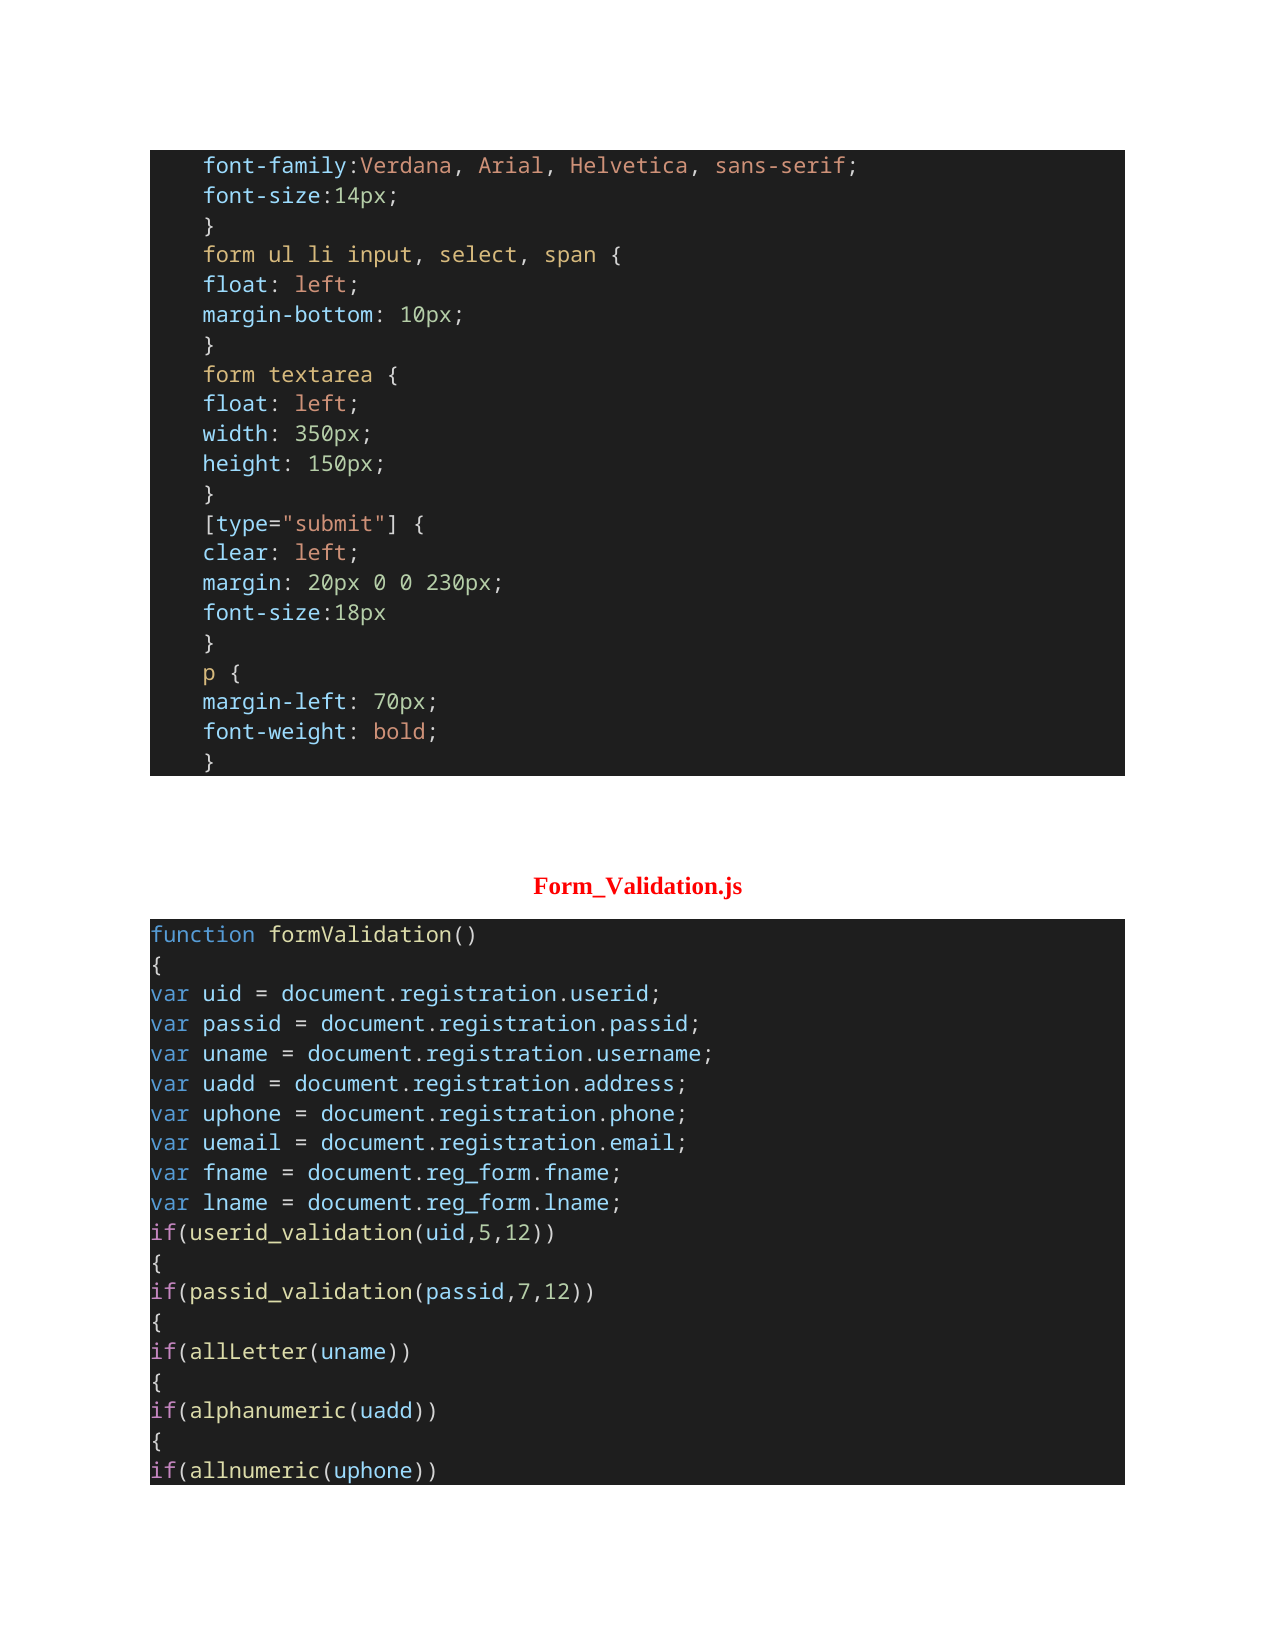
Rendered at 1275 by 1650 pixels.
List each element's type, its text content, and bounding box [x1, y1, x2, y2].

text font-size:14px; [150, 180, 1125, 209]
text } [150, 329, 1125, 358]
text { [150, 1246, 1125, 1276]
text var lname = document.reg_form.lname; [150, 1187, 1125, 1217]
text font-size:18px [150, 597, 1125, 627]
text var uemail = document.registration.email; [150, 1127, 1125, 1157]
text var uid = document.registration.userid; [150, 978, 1125, 1008]
text margin-left: 70px; [150, 686, 1125, 716]
text var uphone = document.registration.phone; [150, 1097, 1125, 1127]
text margin-bottom: 10px; [150, 299, 1125, 329]
text { [150, 1425, 1125, 1455]
text if(alphanumeric(uadd)) [150, 1395, 1125, 1425]
text } [150, 478, 1125, 507]
text form ul li input, select, span { [150, 239, 1125, 269]
text p { [150, 656, 1125, 686]
text { [150, 948, 1125, 978]
text Form_Validation.js [150, 871, 1125, 900]
text font-weight: bold; [150, 716, 1125, 746]
text var uname = document.registration.username; [150, 1038, 1125, 1068]
text { [150, 1366, 1125, 1395]
text margin: 20px 0 0 230px; [150, 567, 1125, 597]
text var passid = document.registration.passid; [150, 1008, 1125, 1038]
text function formValidation() [150, 919, 1125, 948]
text height: 150px; [150, 448, 1125, 478]
text if(allnumeric(uphone)) [150, 1455, 1125, 1485]
text form textarea { [150, 358, 1125, 388]
text if(userid_validation(uid,5,12)) [150, 1217, 1125, 1246]
text float: left; [150, 388, 1125, 418]
text var uadd = document.registration.address; [150, 1068, 1125, 1097]
text { [150, 1306, 1125, 1336]
text font-family:Verdana, Arial, Helvetica, sans-serif; [150, 150, 1125, 180]
text if(passid_validation(passid,7,12)) [150, 1276, 1125, 1306]
text } [150, 627, 1125, 656]
text clear: left; [150, 537, 1125, 567]
text [type="submit"] { [150, 507, 1125, 537]
text width: 350px; [150, 418, 1125, 448]
text } [150, 209, 1125, 239]
text var fname = document.reg_form.fname; [150, 1157, 1125, 1187]
text } [150, 746, 1125, 776]
text float: left; [150, 269, 1125, 299]
text if(allLetter(uname)) [150, 1336, 1125, 1366]
